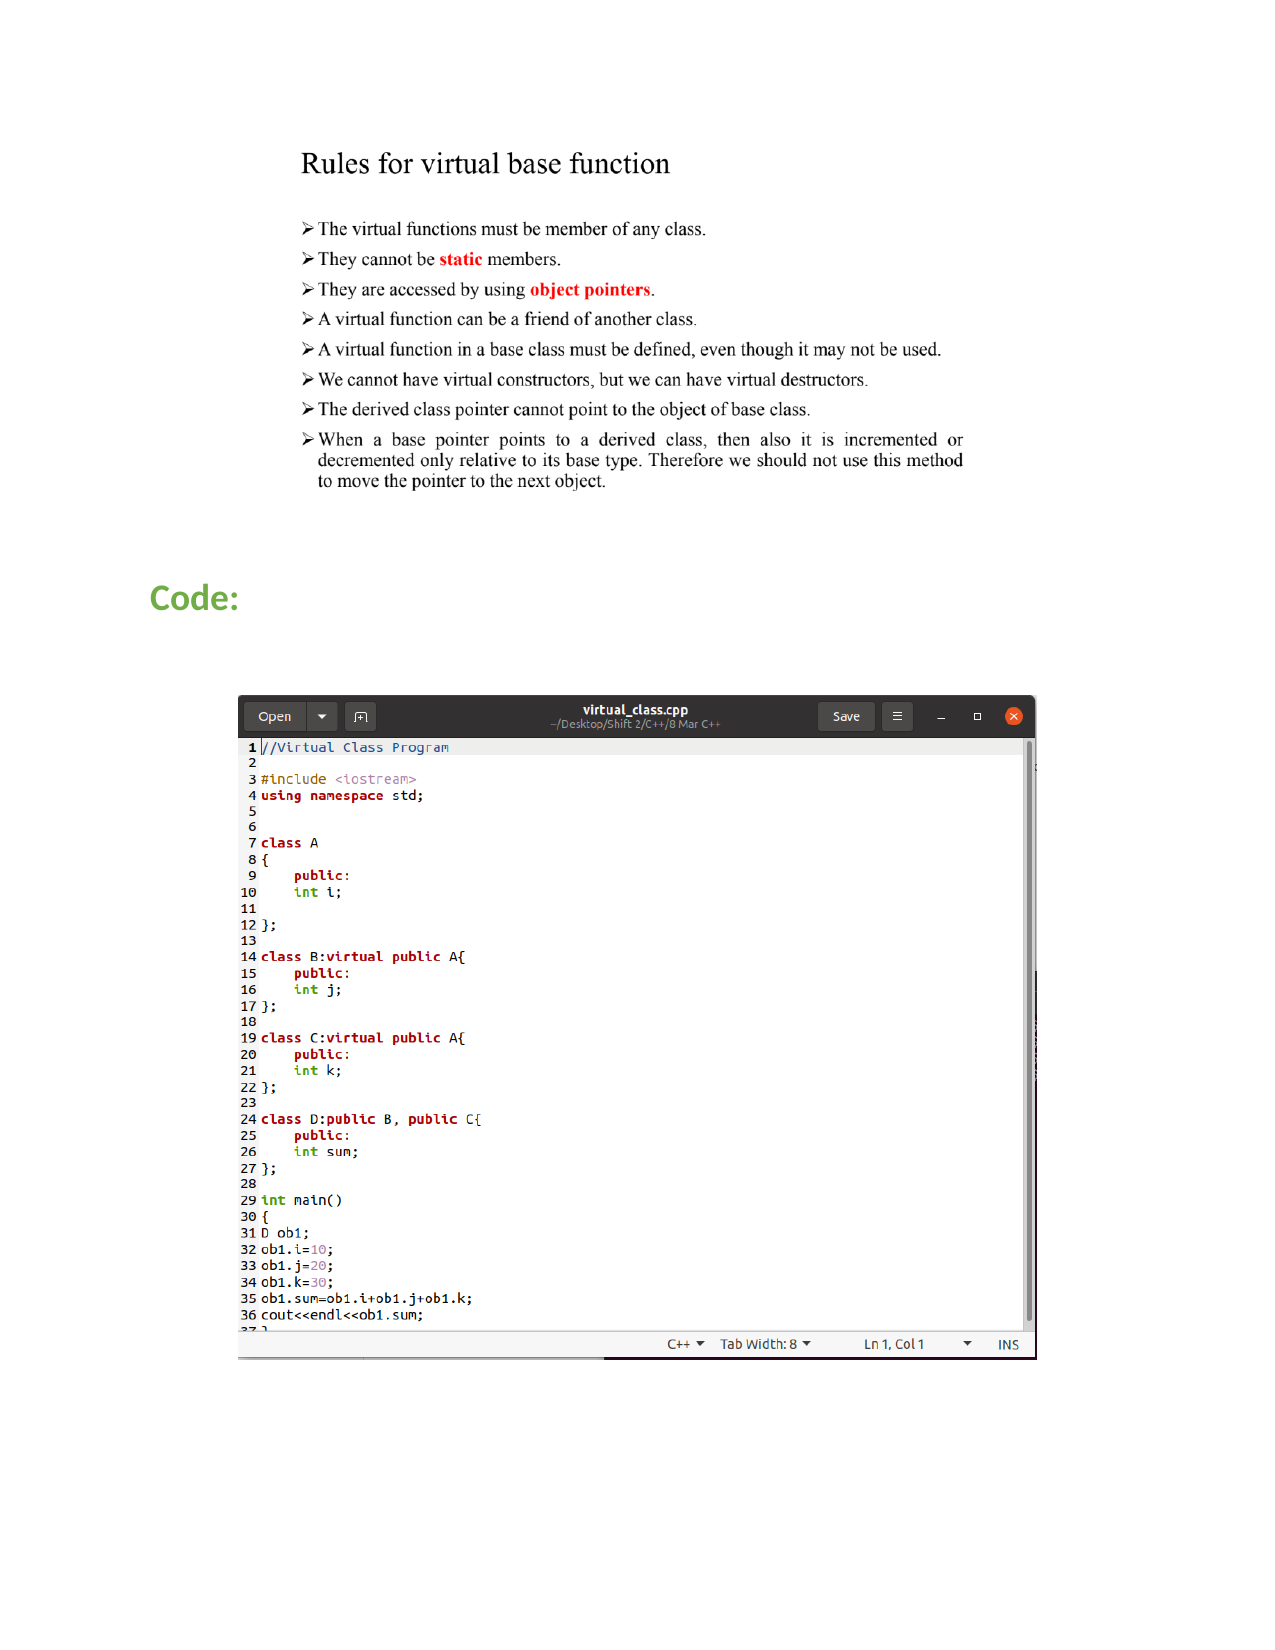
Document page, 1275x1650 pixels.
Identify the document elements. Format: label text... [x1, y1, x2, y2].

picture [238, 695, 1037, 1360]
text Code: [150, 574, 1125, 619]
picture [290, 150, 985, 500]
